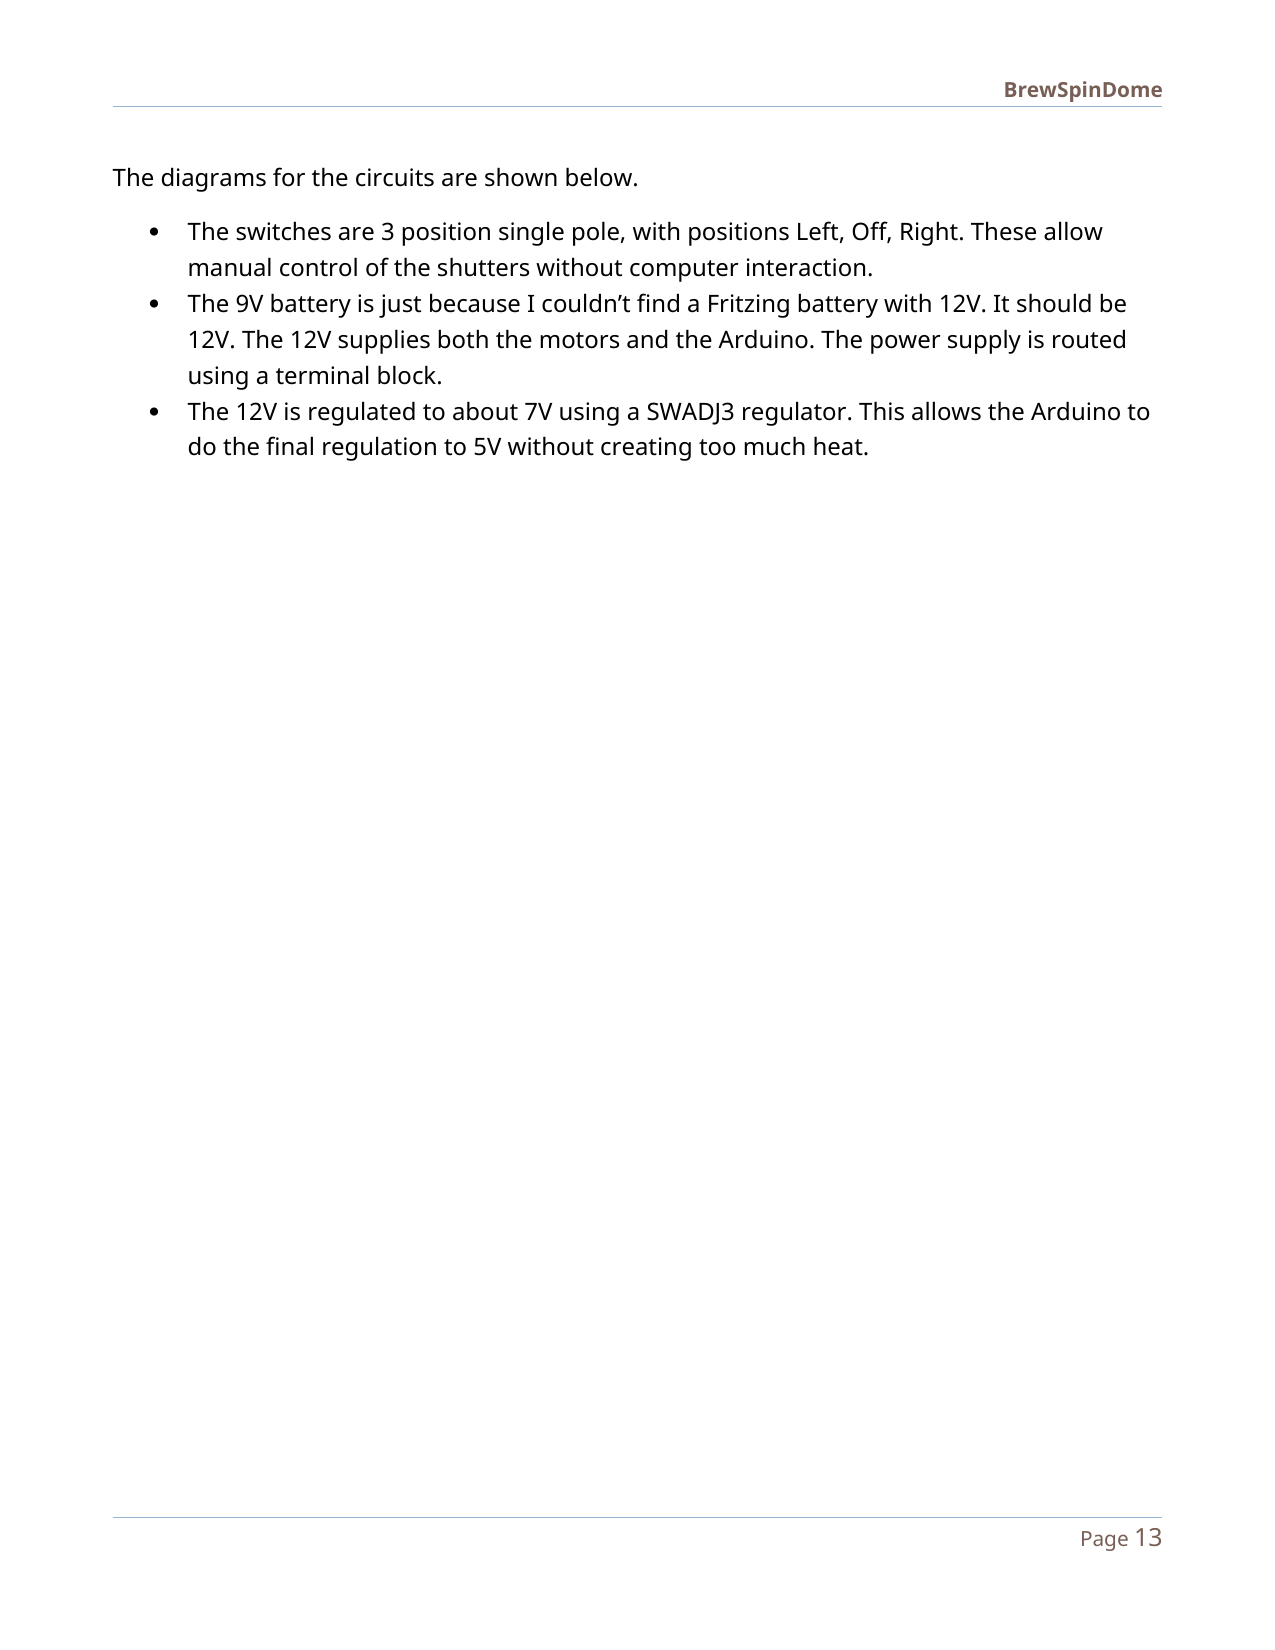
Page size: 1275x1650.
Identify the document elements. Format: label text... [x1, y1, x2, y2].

list The 9V battery is just because I couldn’t find a Fritzing battery with 12V. It should be 12V. The 12V supplies both the motors and the Arduino. The power supply is routed using a terminal block. [150, 287, 1162, 391]
list The switches are 3 position single pole, with positions Left, Off, Right. These allow manual control of the shutters without computer interaction. [150, 215, 1162, 284]
list The 12V is regulated to about 7V using a SWADJ3 regulator. This allows the Arduino to do the final regulation to 5V without creating too much heat. [150, 394, 1162, 463]
text The diagrams for the circuits are shown below. [112, 161, 1162, 193]
